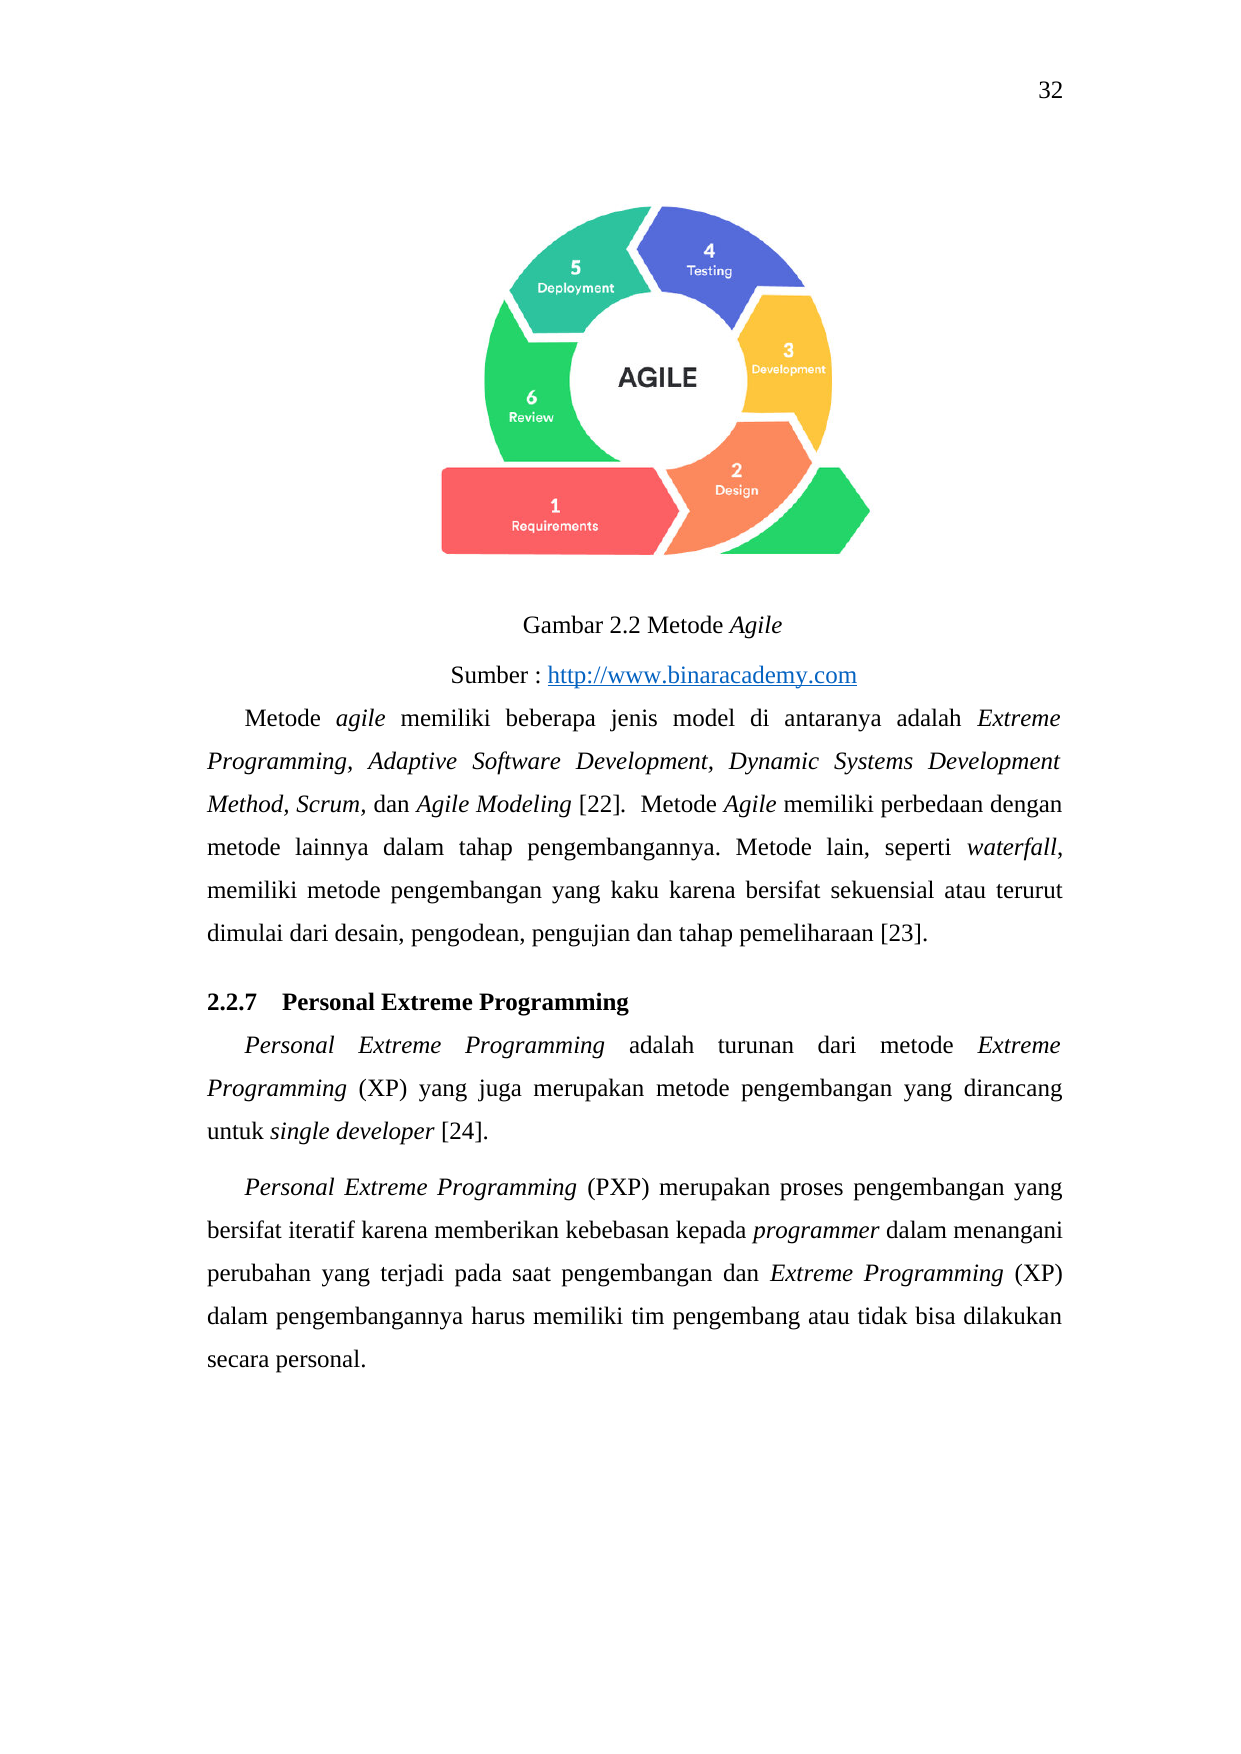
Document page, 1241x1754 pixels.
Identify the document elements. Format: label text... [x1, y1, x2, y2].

text Sumber : http://www.binaracademy.com [207, 660, 1063, 688]
text Personal Extreme Programming adalah turunan dari metode Extreme Programming (XP) yang juga merupakan metode pengembangan yang dirancang untuk single developer . [207, 1030, 1063, 1145]
picture [244, 177, 1072, 586]
subtitle Personal Extreme Programming [207, 987, 1063, 1015]
text Gambar 2.2 Metode Agile [207, 610, 1063, 639]
text Personal Extreme Programming (PXP) merupakan proses pengembangan yang bersifat iteratif karena memberikan kebebasan kepada programmer dalam menangani perubahan yang terjadi pada saat pengembangan dan Extreme Programming (XP) dalam pengembangannya harus memiliki tim pengembang atau tidak bisa dilakukan secara personal. [207, 1172, 1063, 1373]
text Metode agile memiliki beberapa jenis model di antaranya adalah Extreme Programming, Adaptive Software Development, Dynamic Systems Development Method, Scrum, dan Agile Modeling. Metode Agile memiliki perbedaan dengan metode lainnya dalam tahap pengembangannya. Metode lain, seperti waterfall, memiliki metode pengembangan yang kaku karena bersifat sekuensial atau terurut dimulai dari desain, pengodean, pengujian dan tahap pemeliharaan. [207, 703, 1063, 947]
